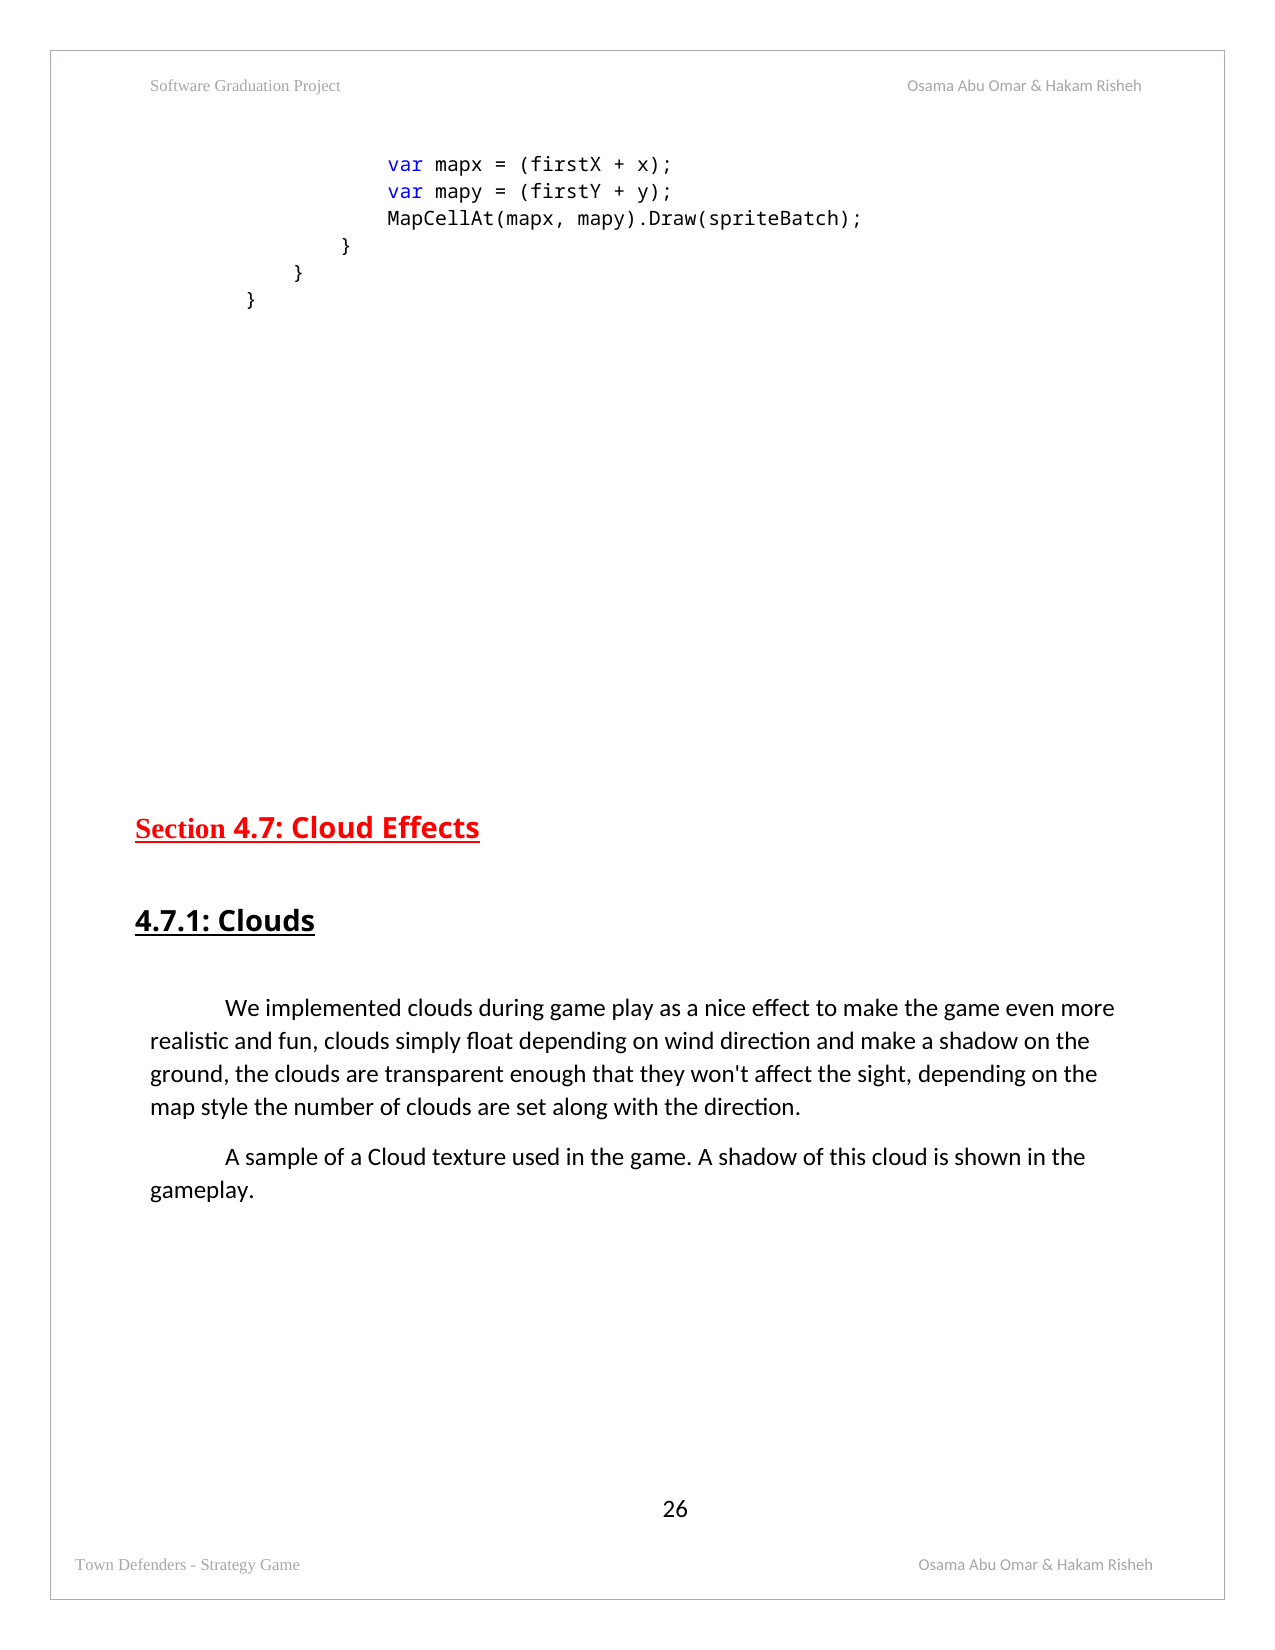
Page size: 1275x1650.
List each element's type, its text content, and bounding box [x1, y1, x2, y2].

text var mapy = (firstY + y); [150, 177, 1125, 204]
text } [150, 258, 1125, 285]
subtitle 4.7.1: Clouds [60, 900, 1125, 940]
text } [150, 231, 1125, 258]
text MapCellAt(mapx, mapy).Draw(spriteBatch); [150, 204, 1125, 231]
subtitle Section 4.7: Cloud Effects [60, 808, 1125, 847]
text var mapx = (firstX + x); [150, 150, 1125, 177]
text } [150, 285, 1125, 312]
text A sample of a Cloud texture used in the game. A shadow of this cloud is shown in the gameplay. [150, 1141, 1125, 1204]
text We implemented clouds during game play as a nice effect to make the game even more realistic and fun, clouds simply float depending on wind direction and make a shadow on the ground, the clouds are transparent enough that they won't affect the sight, depending on the map style the number of clouds are set along with the direction. [150, 992, 1125, 1122]
